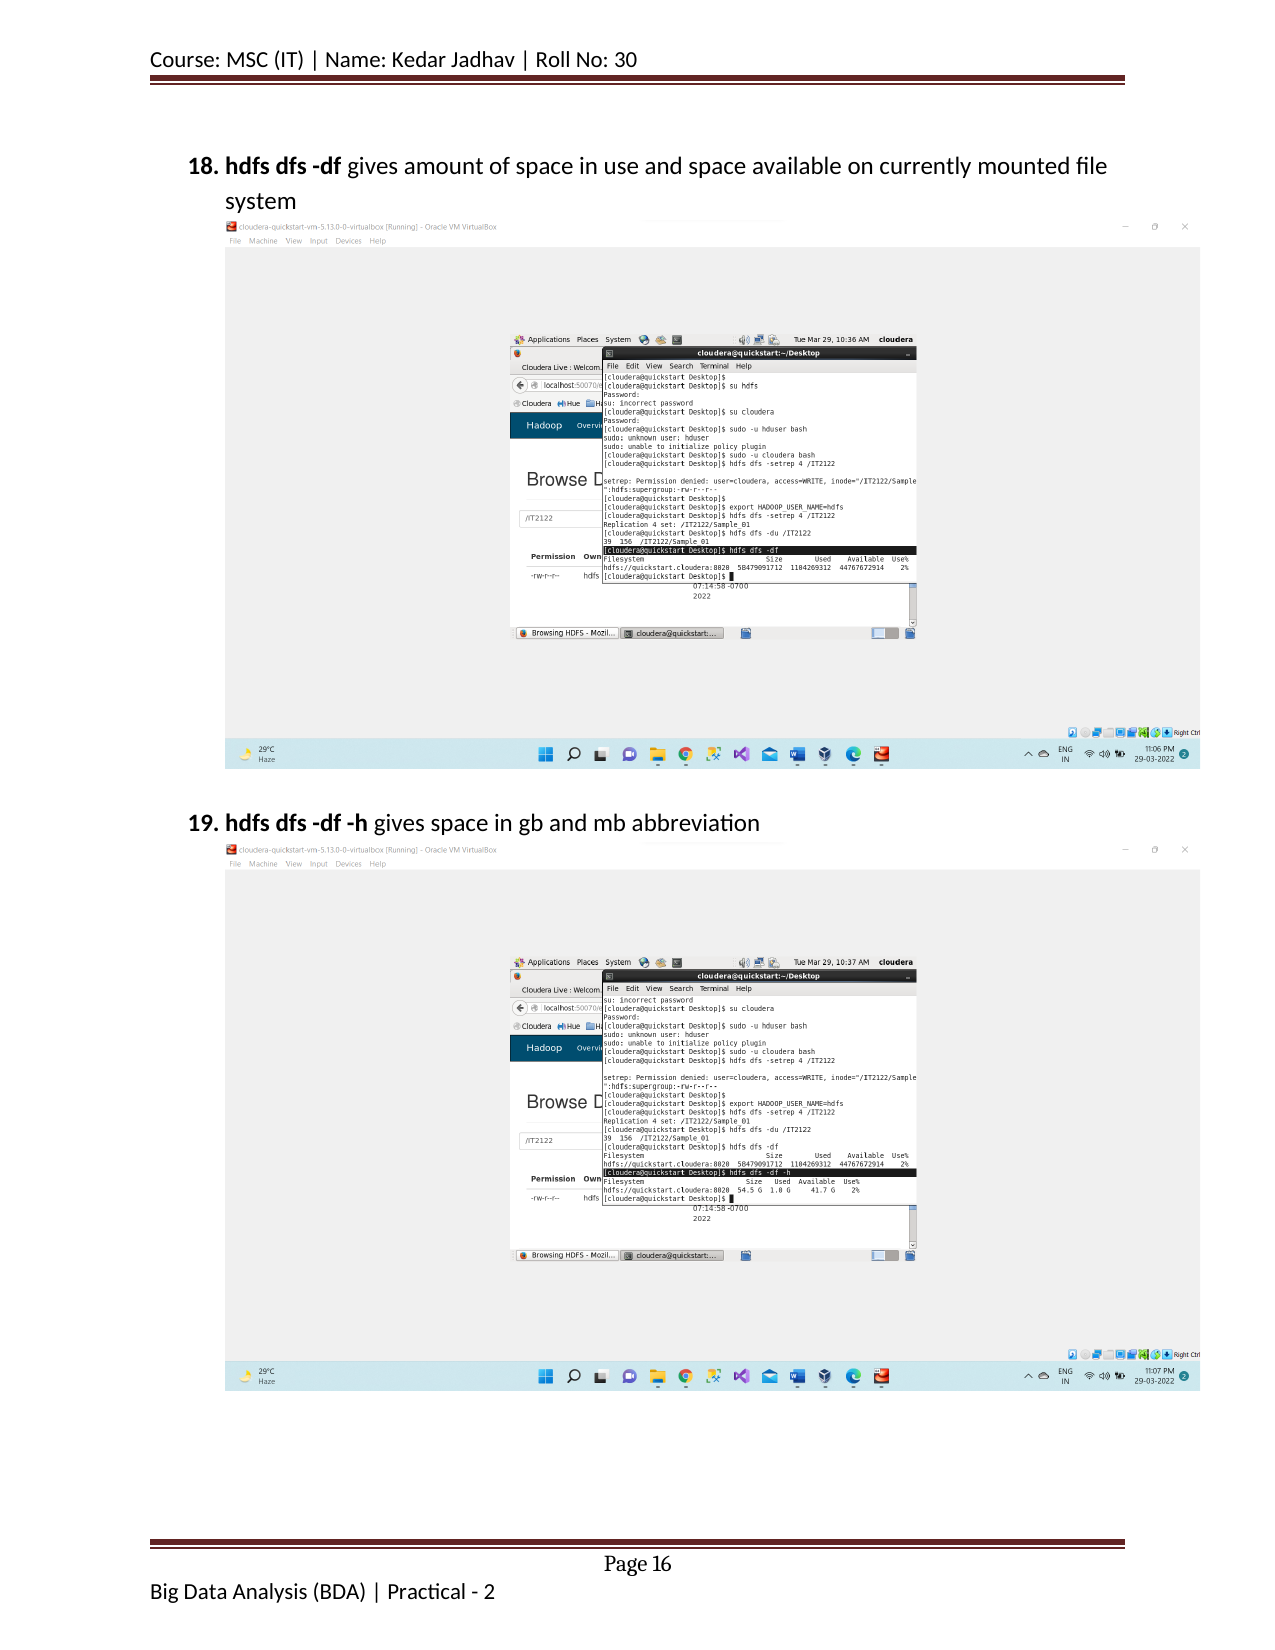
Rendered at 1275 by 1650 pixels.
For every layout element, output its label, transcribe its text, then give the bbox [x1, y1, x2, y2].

list hdfs dfs -df -h gives space in gb and mb abbreviation [187, 808, 1125, 838]
picture [225, 842, 1200, 1391]
picture [225, 220, 1200, 769]
list hdfs dfs -df gives amount of space in use and space available on currently mounted file system [187, 150, 1125, 216]
